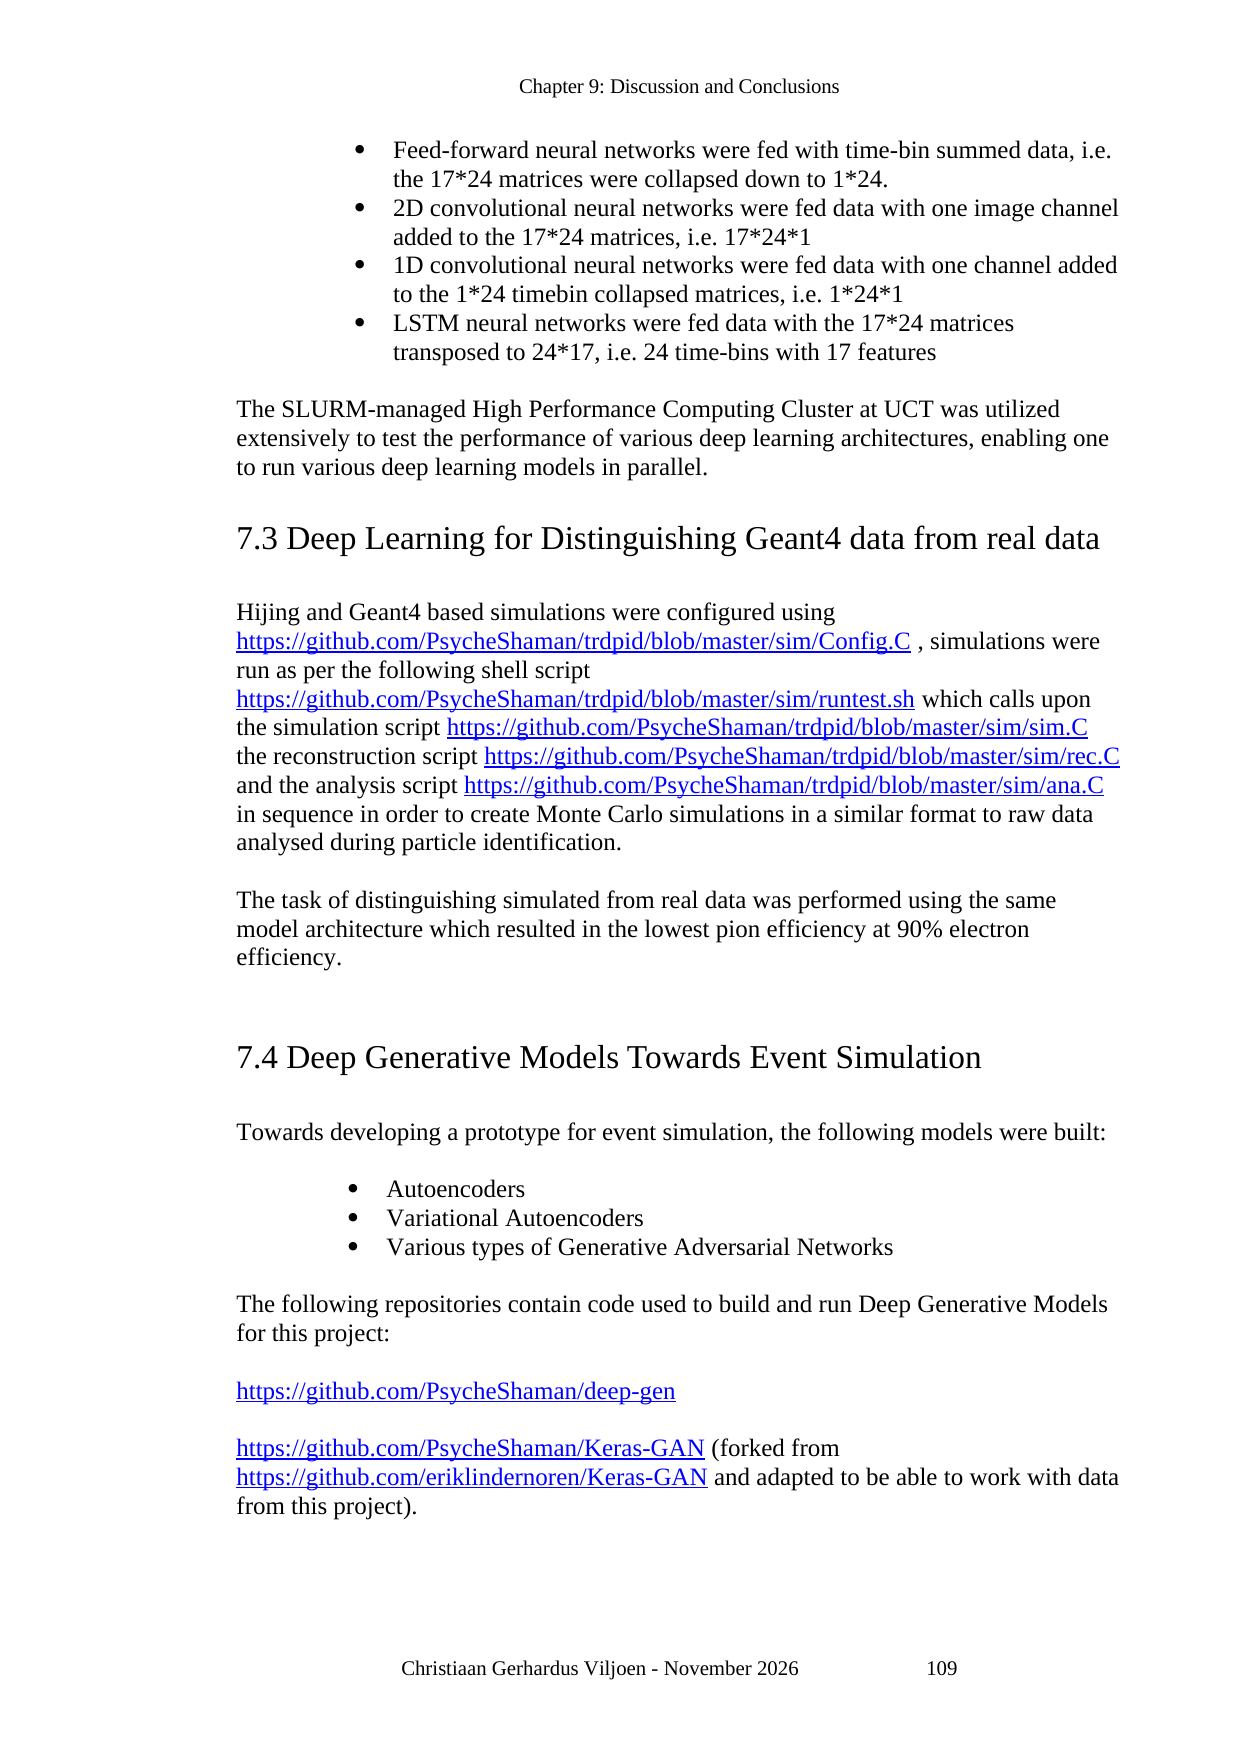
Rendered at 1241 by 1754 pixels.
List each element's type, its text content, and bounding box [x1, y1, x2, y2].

list Variational Autoencoders [349, 1203, 1122, 1232]
text The following repositories contain code used to build and run Deep Generative Models for this project: [236, 1289, 1122, 1347]
text The SLURM-managed High Performance Computing Cluster at UCT was utilized extensively to test the performance of various deep learning architectures, enabling one to run various deep learning models in parallel. [236, 394, 1122, 480]
text The task of distinguishing simulated from real data was performed using the same model architecture which resulted in the lowest pion efficiency at 90% electron efficiency. [236, 885, 1122, 971]
text Hijing and Geant4 based simulations were configured using https://github.com/PsycheShaman/trdpid/blob/master/sim/Config.C , simulations were run as per the following shell script https://github.com/PsycheShaman/trdpid/blob/master/sim/runtest.sh which calls upon the simulation script https://github.com/PsycheShaman/trdpid/blob/master/sim/sim.C the reconstruction script https://github.com/PsycheShaman/trdpid/blob/master/sim/rec.C and the analysis script https://github.com/PsycheShaman/trdpid/blob/master/sim/ana.C in sequence in order to create Monte Carlo simulations in a similar format to raw data analysed during particle identification. [236, 597, 1122, 856]
subtitle Deep Generative Models Towards Event Simulation [236, 1037, 1122, 1076]
list LSTM neural networks were fed data with the 17*24 matrices transposed to 24*17, i.e. 24 time-bins with 17 features [355, 308, 1122, 365]
text https://github.com/PsycheShaman/deep-gen [236, 1376, 1122, 1404]
list 1D convolutional neural networks were fed data with one channel added to the 1*24 timebin collapsed matrices, i.e. 1*24*1 [355, 250, 1122, 308]
list Feed-forward neural networks were fed with time-bin summed data, i.e. the 17*24 matrices were collapsed down to 1*24. [355, 135, 1122, 193]
list Autoencoders [349, 1174, 1122, 1203]
text Towards developing a prototype for event simulation, the following models were built: [236, 1117, 1122, 1146]
subtitle Deep Learning for Distinguishing Geant4 data from real data [236, 518, 1122, 556]
list 2D convolutional neural networks were fed data with one image channel added to the 17*24 matrices, i.e. 17*24*1 [355, 193, 1122, 250]
list Various types of Generative Adversarial Networks [349, 1232, 1122, 1261]
text https://github.com/PsycheShaman/Keras-GAN (forked from https://github.com/eriklindernoren/Keras-GAN and adapted to be able to work with data from this project). [236, 1433, 1122, 1519]
